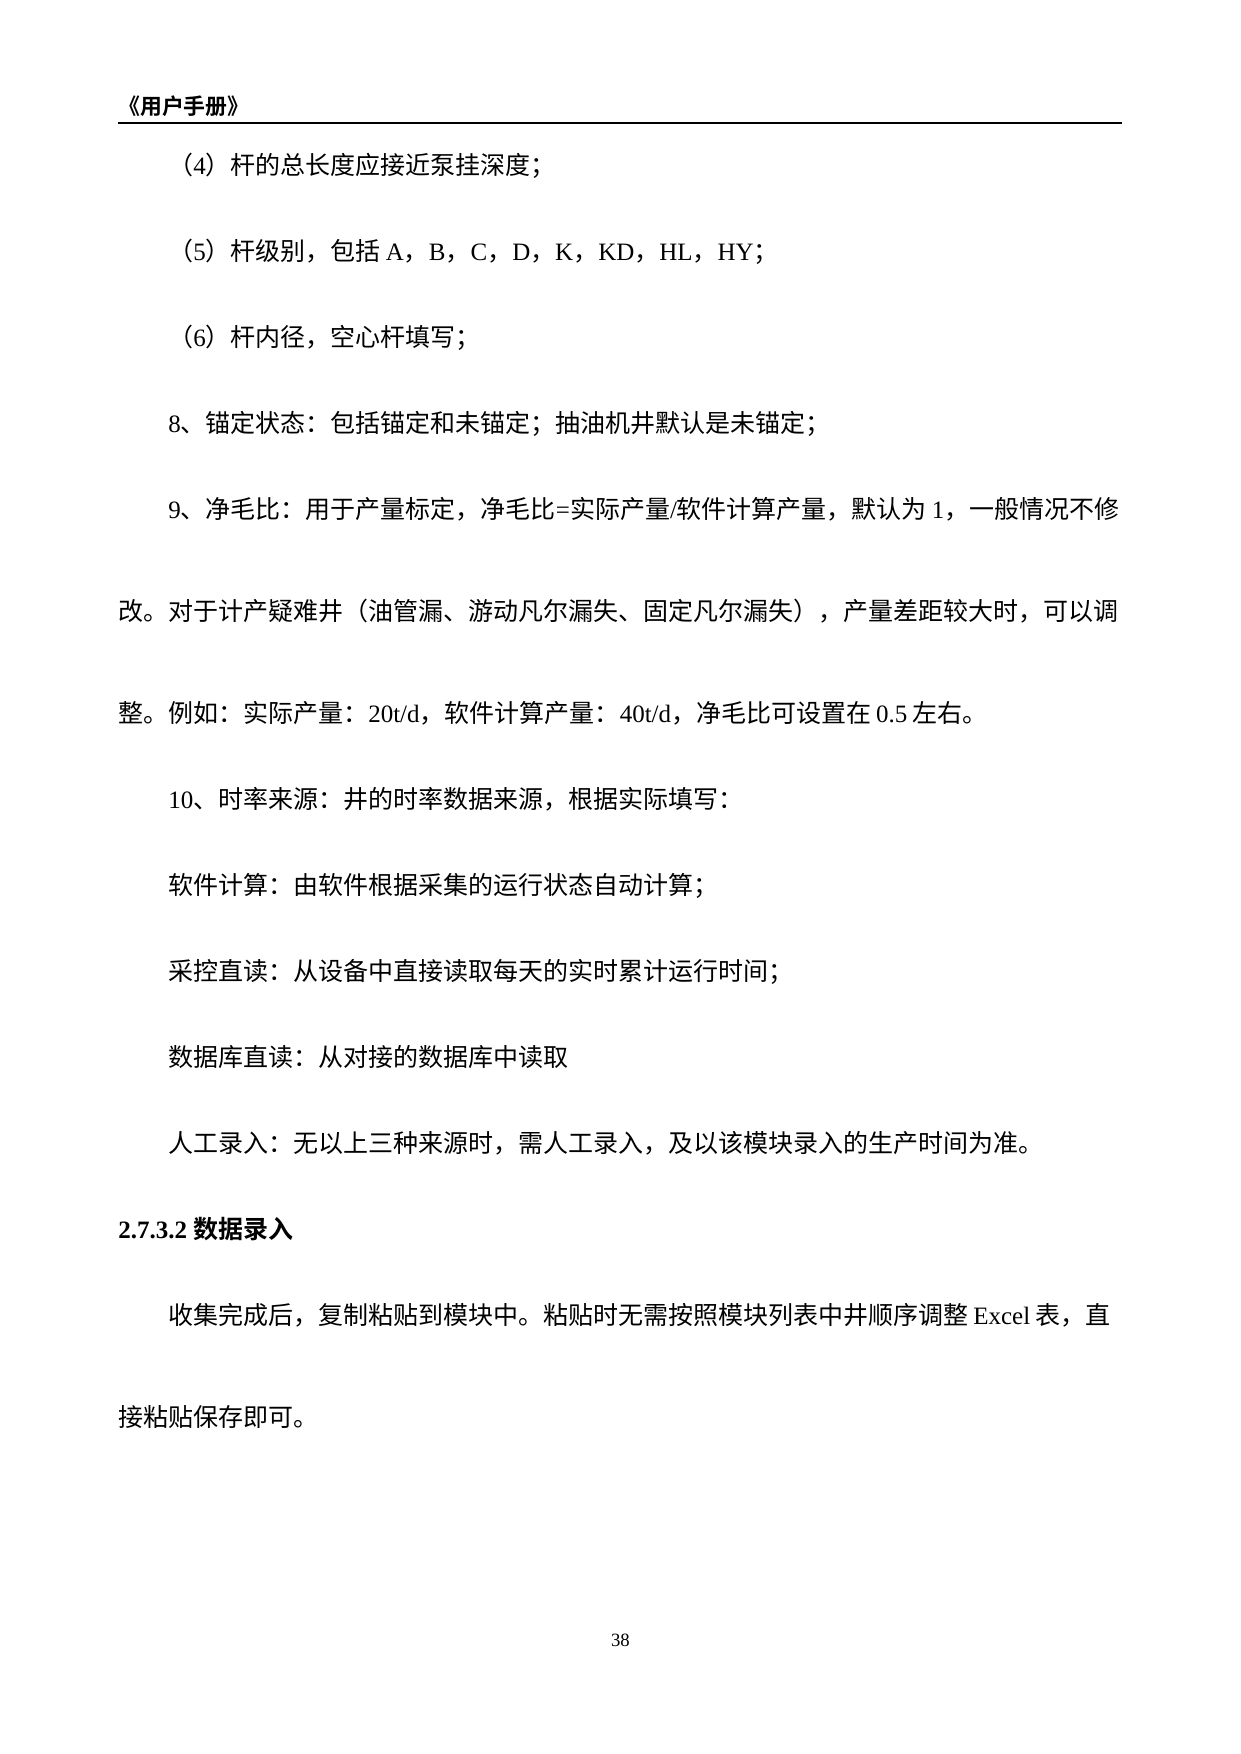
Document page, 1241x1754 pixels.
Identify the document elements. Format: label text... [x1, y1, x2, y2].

text 8、锚定状态：包括锚定和未锚定；抽油机井默认是未锚定； [118, 387, 1122, 455]
text （5）杆级别，包括A，B，C，D，K，KD，HL，HY； [118, 215, 1122, 283]
text （6）杆内径，空心杆填写； [118, 301, 1122, 369]
text 9、净毛比：用于产量标定，净毛比=实际产量/软件计算产量，默认为1，一般情况不修改。对于计产疑难井（油管漏、游动凡尔漏失、固定凡尔漏失），产量差距较大时，可以调整。例如：实际产量：20t/d，软件计算产量：40t/d，净毛比可设置在0.5左右。 [118, 473, 1122, 745]
text 收集完成后，复制粘贴到模块中。粘贴时无需按照模块列表中井顺序调整Excel表，直接粘贴保存即可。 [118, 1279, 1122, 1449]
text 软件计算：由软件根据采集的运行状态自动计算； [118, 849, 1122, 917]
text 数据库直读：从对接的数据库中读取 [118, 1021, 1122, 1089]
text 采控直读：从设备中直接读取每天的实时累计运行时间； [118, 935, 1122, 1003]
text 人工录入：无以上三种来源时，需人工录入，及以该模块录入的生产时间为准。 [118, 1107, 1122, 1175]
subtitle 2.7.3.2 数据录入 [118, 1193, 1122, 1261]
text 10、时率来源：井的时率数据来源，根据实际填写： [118, 763, 1122, 831]
text （4）杆的总长度应接近泵挂深度； [118, 129, 1122, 197]
